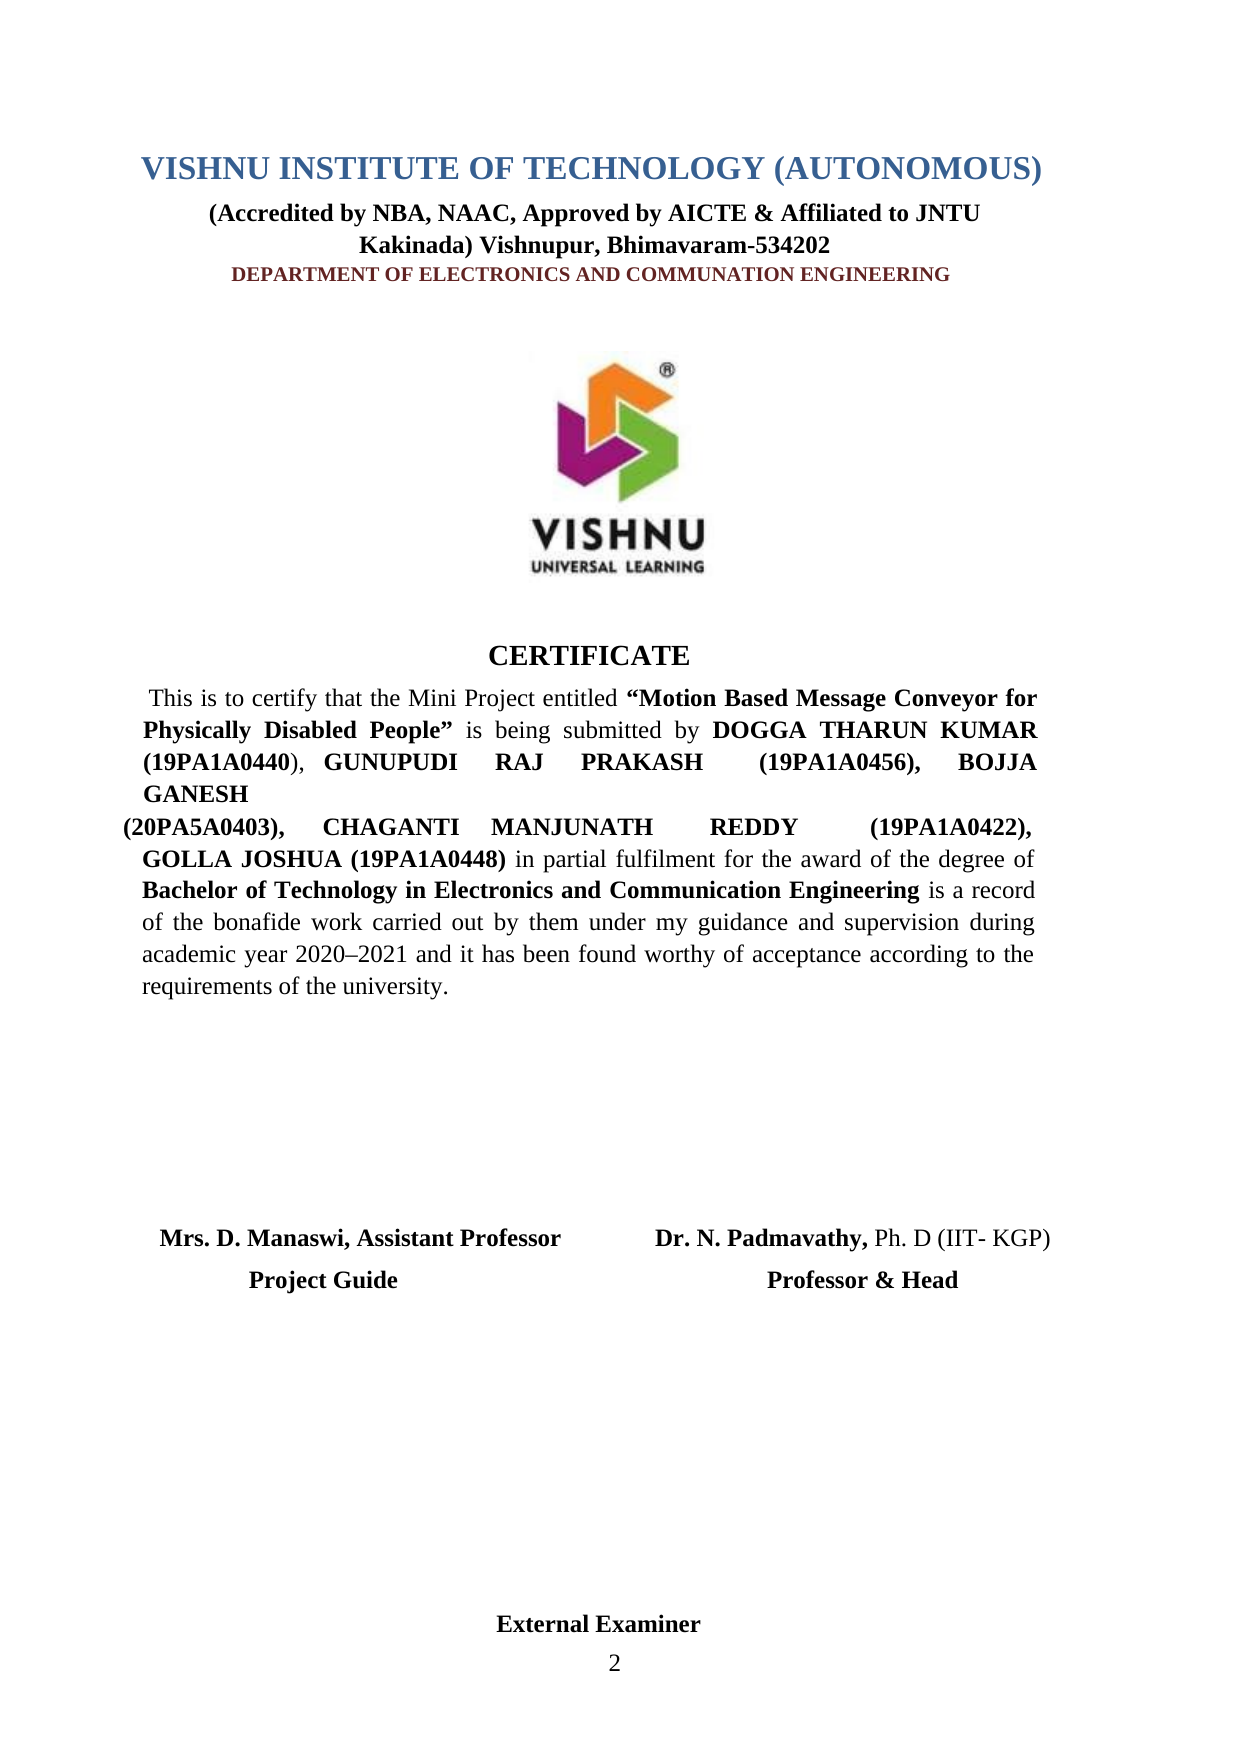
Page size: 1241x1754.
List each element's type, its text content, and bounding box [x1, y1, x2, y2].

table_header Dr. N. Padmavathy, Ph. D (IIT- KGP) [594, 1223, 1068, 1265]
text VISHNU INSTITUTE OF TECHNOLOGY (AUTONOMOUS) [141, 148, 1128, 187]
text DEPARTMENT OF ELECTRONICS AND COMMUNATION ENGINEERING [112, 262, 1069, 286]
table_cell Professor & Head [594, 1265, 1068, 1609]
subtitle (Accredited by NBA, NAAC, Approved by AICTE & Affiliated to JNTU Kakinada) Vishnupur, Bhimavaram-534202 [149, 198, 1040, 258]
table_cell Project Guide [113, 1265, 594, 1609]
text This is to certify that the Mini Project entitled “Motion Based Message Conveyor for Physically Disabled People” is being submitted by DOGGA THARUN KUMAR (19PA1A0440), GUNUPUDI RAJ PRAKASH (19PA1A0456), BOJJA GANESH [143, 683, 1038, 808]
table_header Mrs. D. Manaswi, Assistant Professor [113, 1223, 594, 1265]
subtitle (20PA5A0403), CHAGANTI MANJUNATH REDDY (19PA1A0422), [112, 812, 1128, 840]
text External Examiner [112, 1609, 1084, 1638]
text GOLLA JOSHUA (19PA1A0448) in partial fulfilment for the award of the degree of Bachelor of Technology in Electronics and Communication Engineering is a record of the bonafide work carried out by them under my guidance and supervision during academic year 2020–2021 and it has been found worthy of acceptance according to the requirements of the university. [142, 844, 1035, 1000]
subtitle CERTIFICATE [120, 638, 1058, 671]
picture [528, 351, 715, 583]
